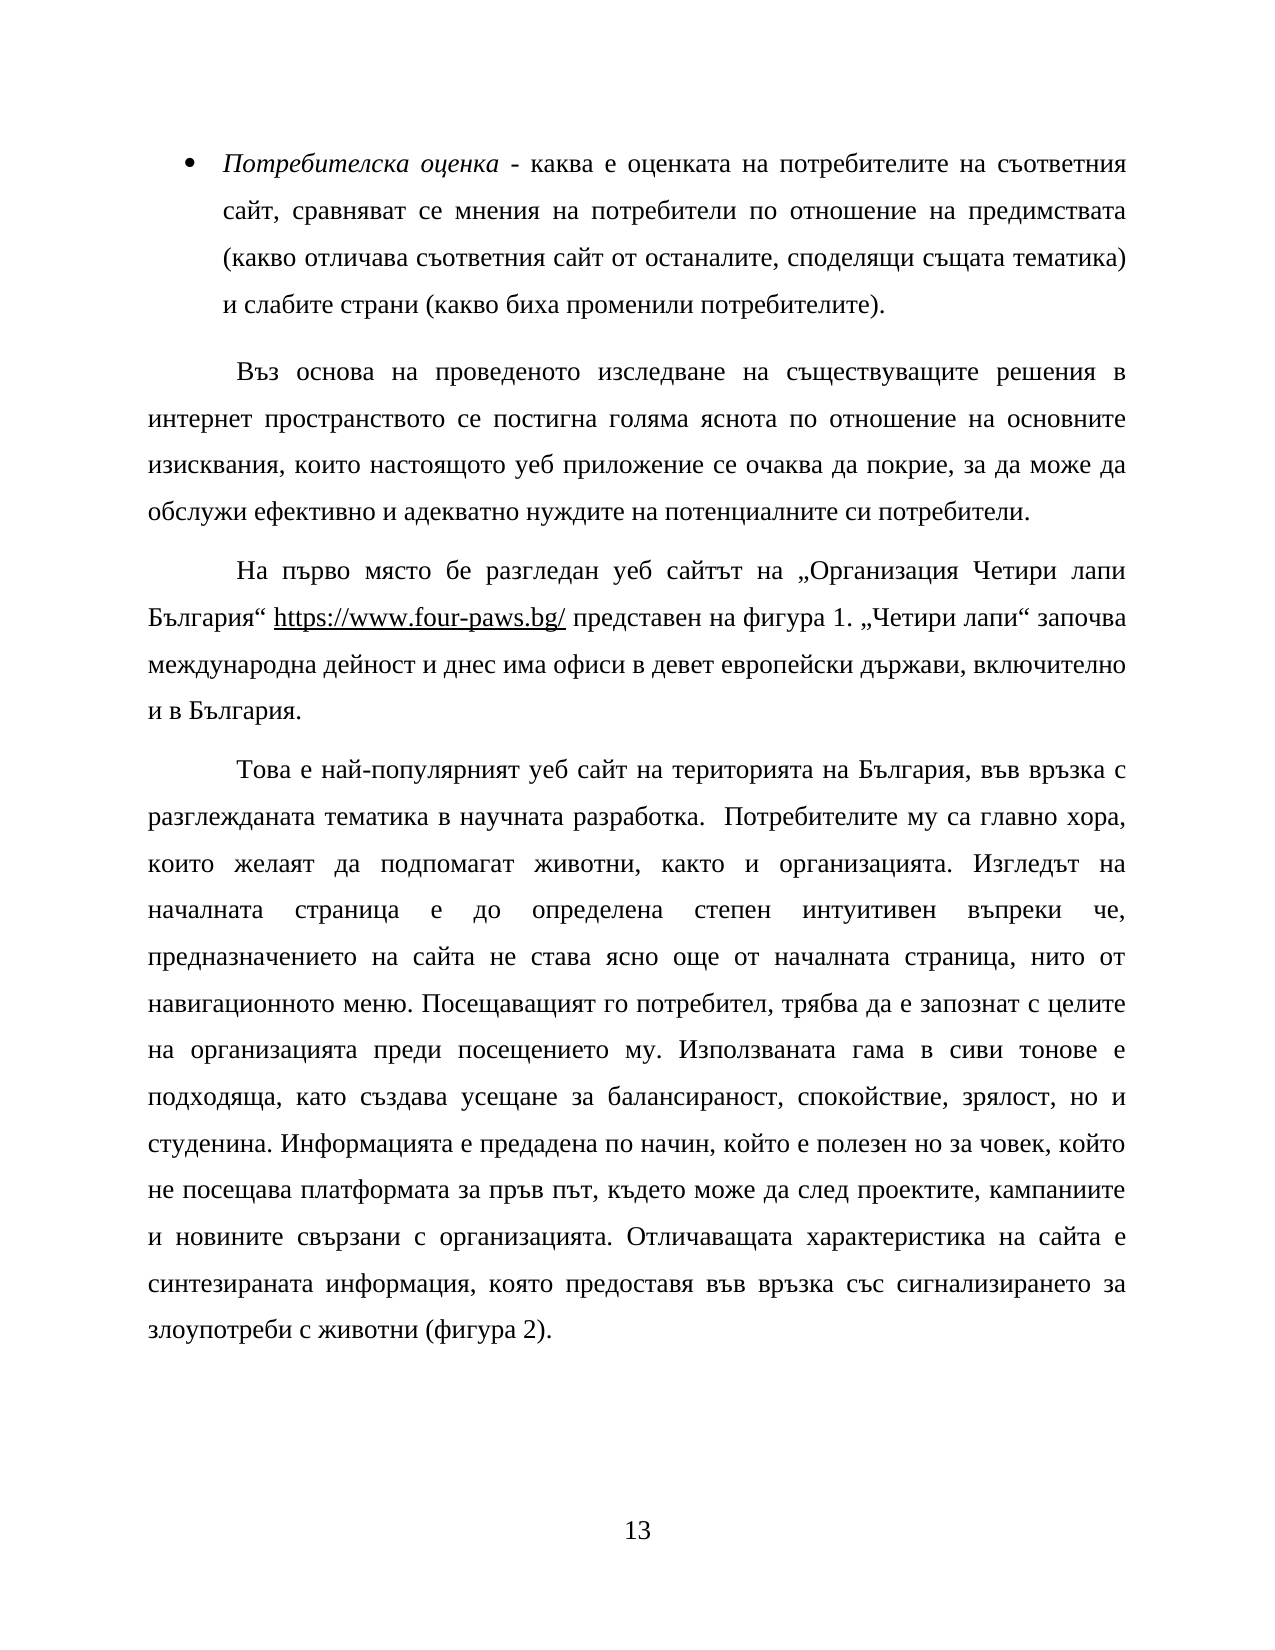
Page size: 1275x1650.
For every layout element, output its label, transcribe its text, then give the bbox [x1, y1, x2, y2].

text На първо място бе разгледан уеб сайтът на „Организация Четири лапи България“ https://www.four-paws.bg/ представен на фигура 1. „Четири лапи“ започва международна дейност и днес има офиси в девет европейски държави, включително и в България. [148, 554, 1127, 726]
list Потребителска оценка - каква е оценката на потребителите на съответния сайт, сравняват се мнения на потребители по отношение на предимствата (какво отличава съответния сайт от останалите, споделящи същата тематика) и слабите страни (какво биха променили потребителите). [185, 148, 1127, 319]
text Това е най-популярният уеб сайт на територията на България, във връзка с разглежданата тематика в научната разработка. Потребителите му са главно хора, които желаят да подпомагат животни, както и организацията. Изгледът на началната страница е до определена степен интуитивен въпреки че, предназначението на сайта не става ясно още от началната страница, нито от навигационното меню. Посещаващият го потребител, трябва да е запознат с целите на организацията преди посещението му. Използваната гама в сиви тонове е подходяща, като създава усещане за балансираност, спокойствие, зрялост, но и студенина. Информацията е предадена по начин, който е полезен но за човек, който не посещава платформата за пръв път, където може да след проектите, кампаниите и новините свързани с организацията. Отличаващата характеристика на сайта е синтезираната информация, която предоставя във връзка със сигнализирането за злоупотреби с животни (фигура 2). [148, 753, 1127, 1345]
text Въз основа на проведеното изследване на съществуващите решения в интернет пространството се постигна голяма яснота по отношение на основните изисквания, които настоящото уеб приложение се очаква да покрие, за да може да обслужи ефективно и адекватно нуждите на потенциалните си потребители. [148, 355, 1127, 526]
